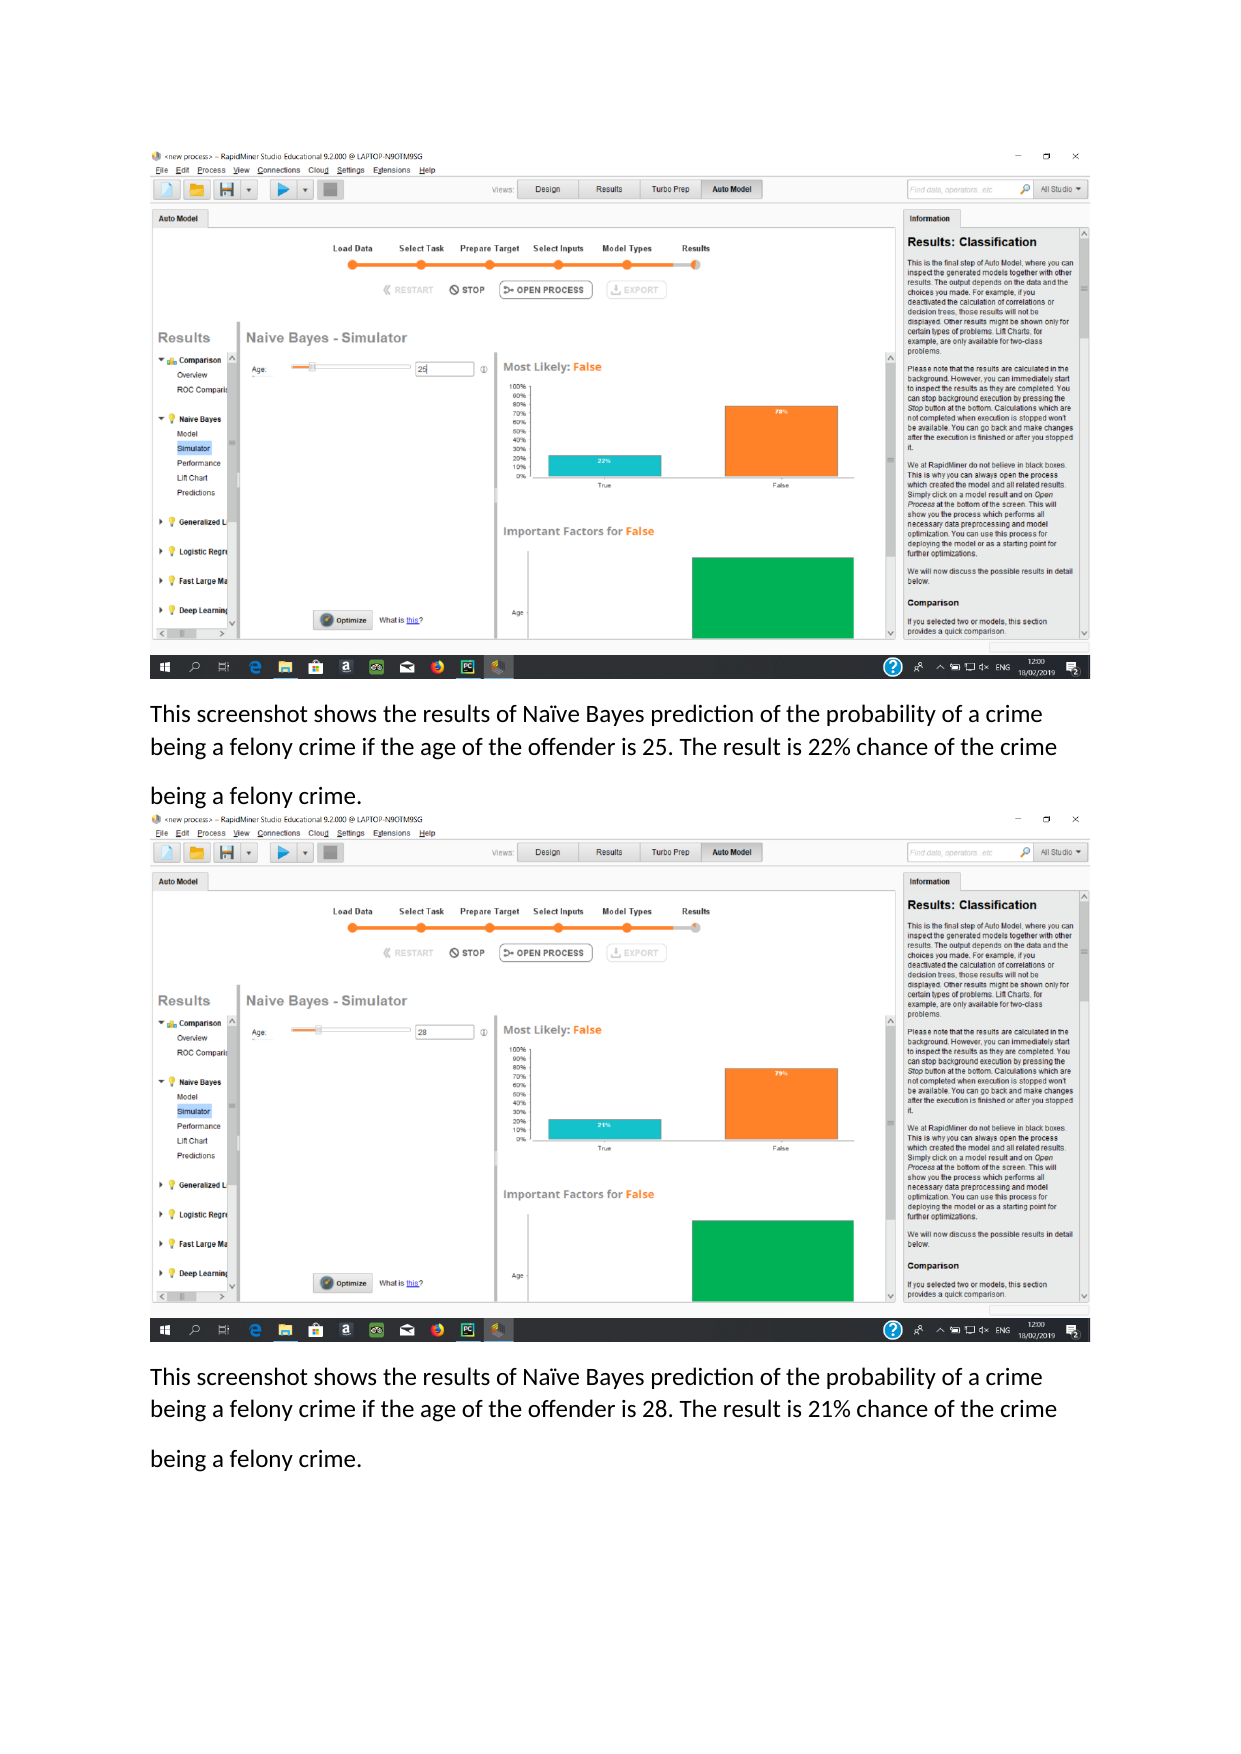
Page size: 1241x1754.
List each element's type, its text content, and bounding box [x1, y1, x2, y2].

picture [150, 150, 1091, 679]
text being a felony crime. [150, 780, 1090, 812]
text being a felony crime. [150, 1443, 1090, 1474]
text This screenshot shows the results of Naïve Bayes prediction of the probability of a crime being a felony crime if the age of the offender is 25. The result is 22% chance of the crime [150, 698, 1090, 761]
text This screenshot shows the results of Naïve Bayes prediction of the probability of a crime being a felony crime if the age of the offender is 28. The result is 21% chance of the crime [150, 1361, 1090, 1424]
picture [150, 812, 1091, 1342]
